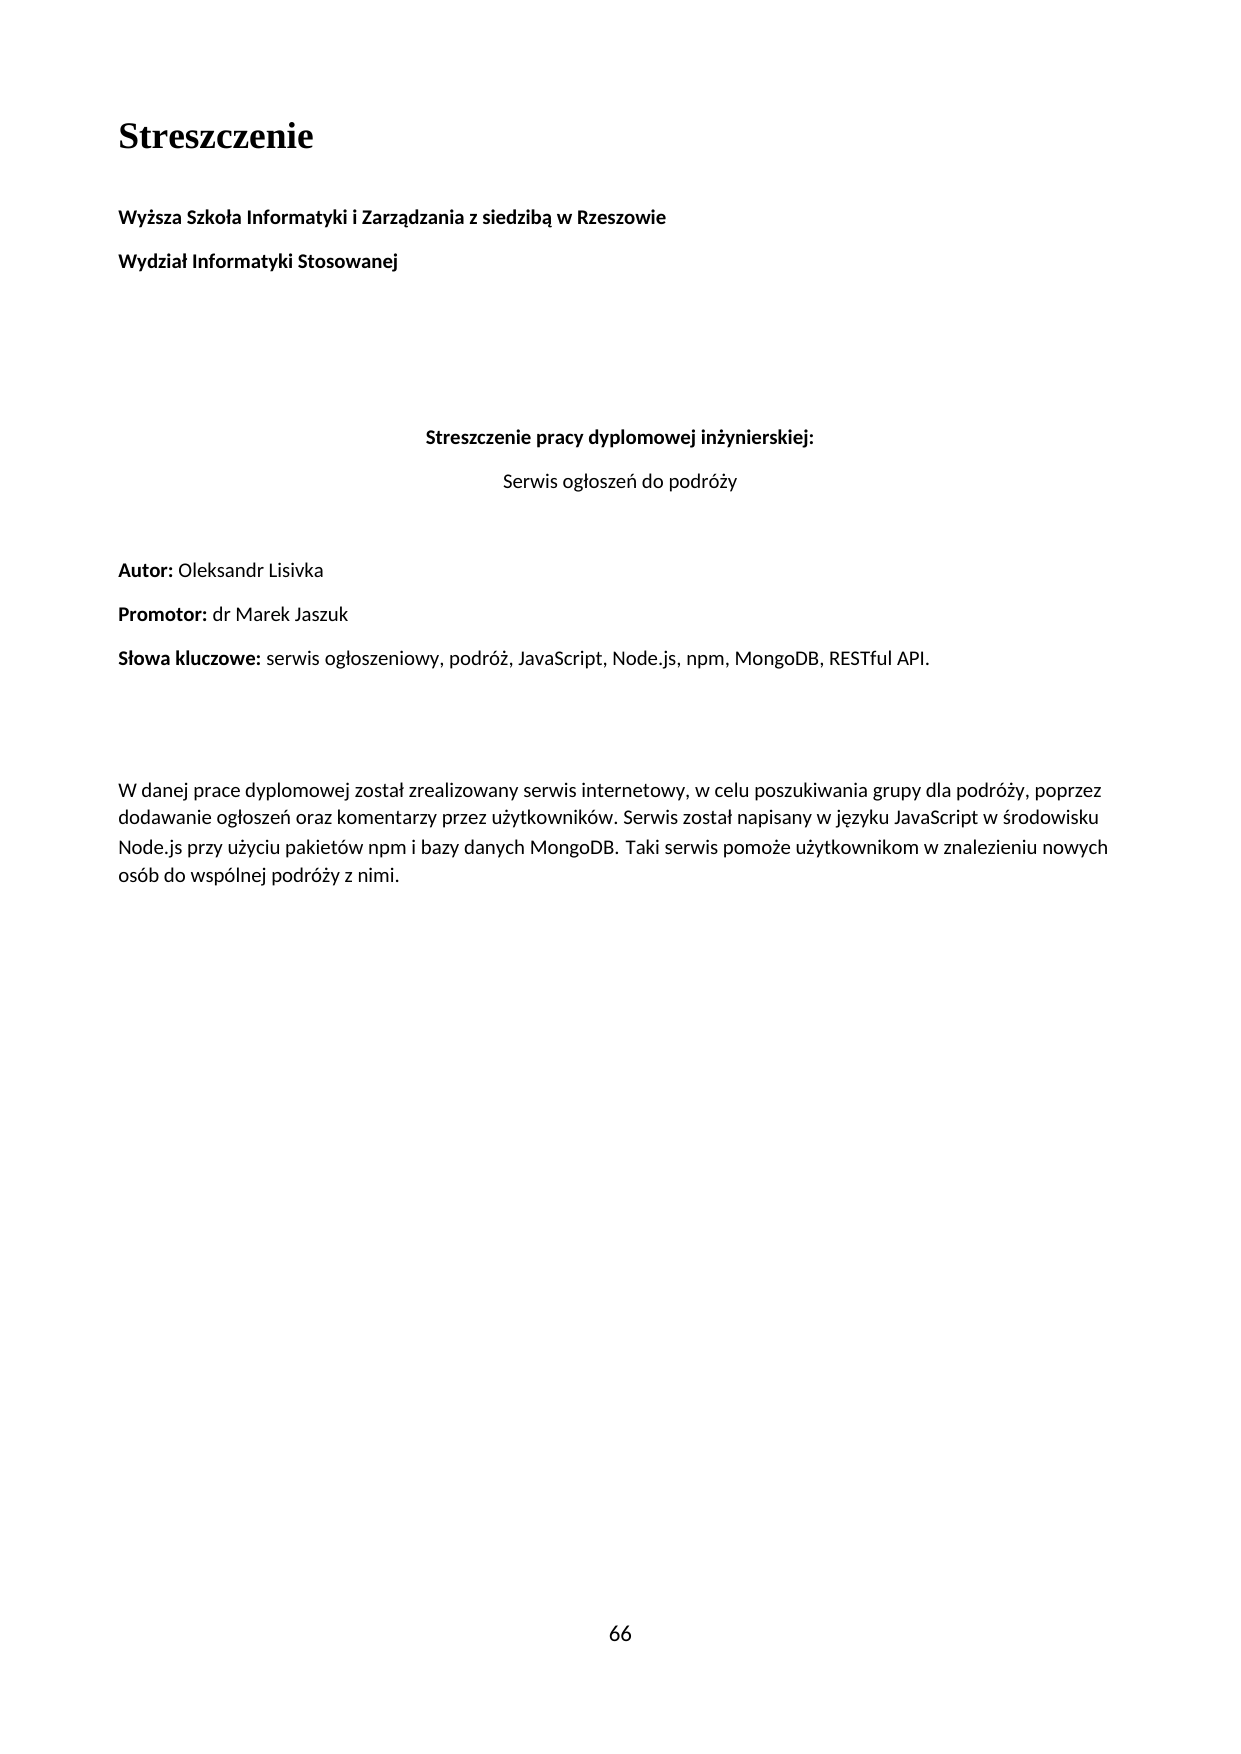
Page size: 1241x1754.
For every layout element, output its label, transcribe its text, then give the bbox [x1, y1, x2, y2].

text Promotor: dr Marek Jaszuk [118, 601, 1122, 626]
text Słowa kluczowe: serwis ogłoszeniowy, podróż, JavaScript, Node.js, npm, MongoDB, RESTful API. [118, 645, 1122, 670]
text Wyższa Szkoła Informatyki i Zarządzania z siedzibą w Rzeszowie [118, 204, 1122, 230]
text Autor: Oleksandr Lisivka [118, 557, 1122, 582]
text Streszczenie pracy dyplomowej inżynierskiej: [118, 424, 1122, 450]
text W danej prace dyplomowej został zrealizowany serwis internetowy, w celu poszukiwania grupy dla podróży, poprzez dodawanie ogłoszeń oraz komentarzy przez użytkowników. Serwis został napisany w języku JavaScript w środowisku Node.js przy użyciu pakietów npm i bazy danych MongoDB. Taki serwis pomoże użytkownikom w znalezieniu nowych osób do wspólnej podróży z nimi. [118, 777, 1122, 887]
text Wydział Informatyki Stosowanej [118, 248, 1122, 274]
text Streszczenie [118, 114, 1122, 157]
text Serwis ogłoszeń do podróży [118, 469, 1122, 494]
